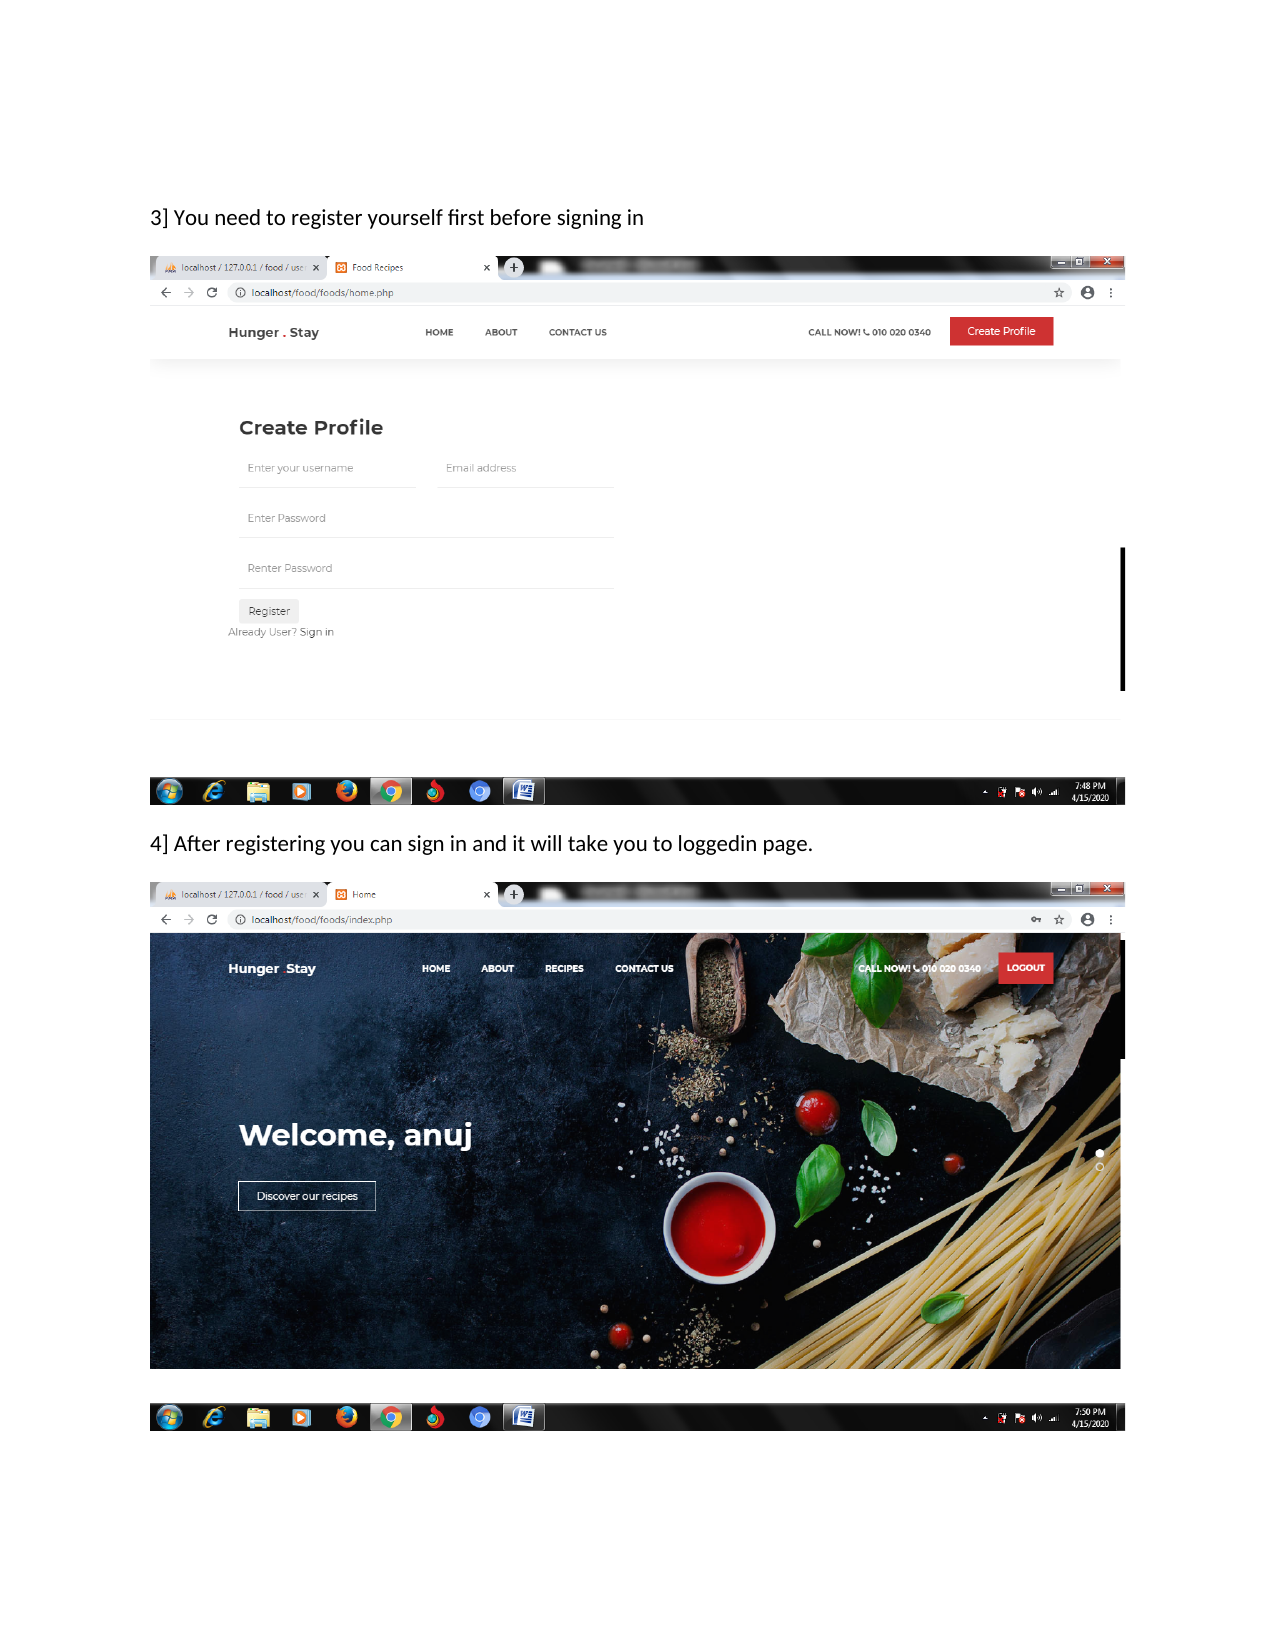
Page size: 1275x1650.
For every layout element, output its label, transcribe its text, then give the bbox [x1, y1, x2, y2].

text 4] After registering you can sign in and it will take you to loggedin page. [150, 829, 1125, 857]
text 3] You need to register yourself first before signing in [150, 203, 1125, 231]
picture [150, 882, 1125, 1431]
picture [150, 256, 1125, 805]
